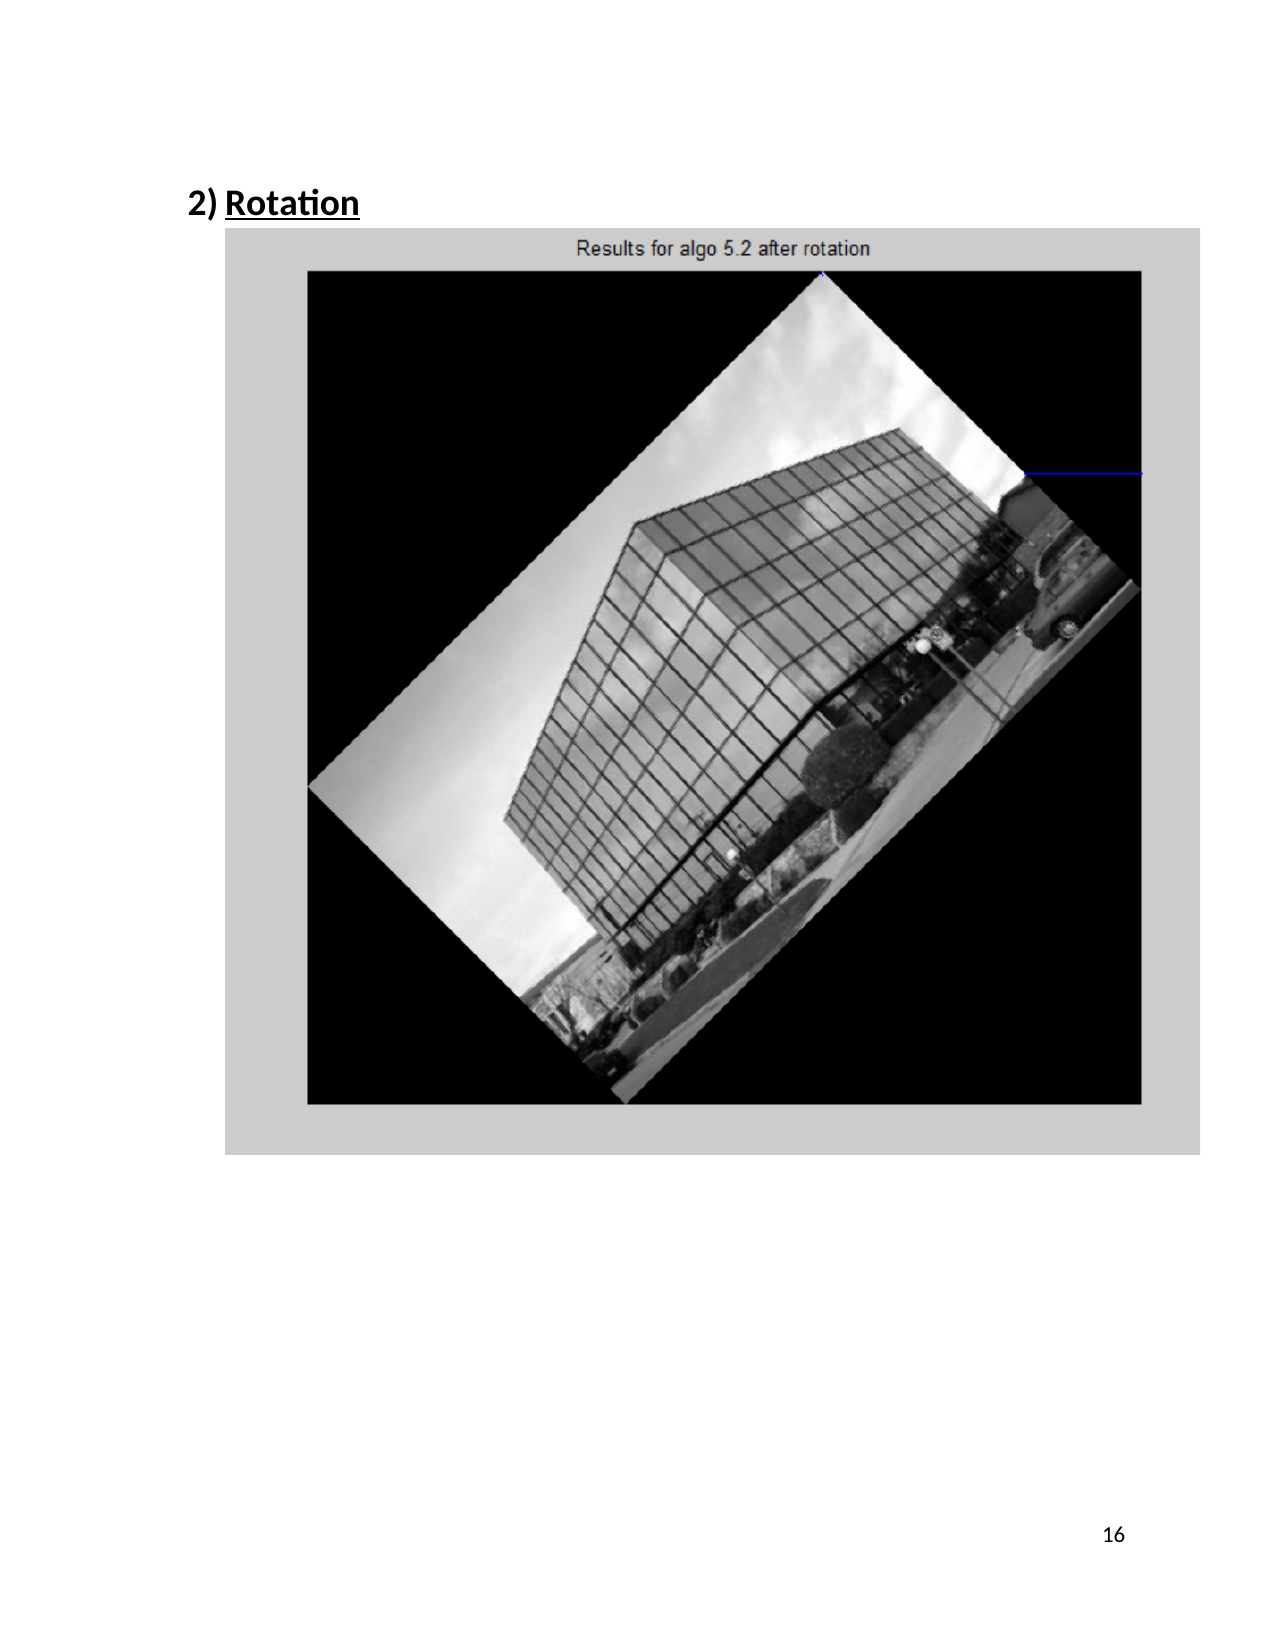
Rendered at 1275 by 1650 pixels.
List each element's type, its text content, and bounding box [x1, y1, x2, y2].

list Rotation [187, 179, 1125, 224]
picture [225, 228, 1200, 1155]
